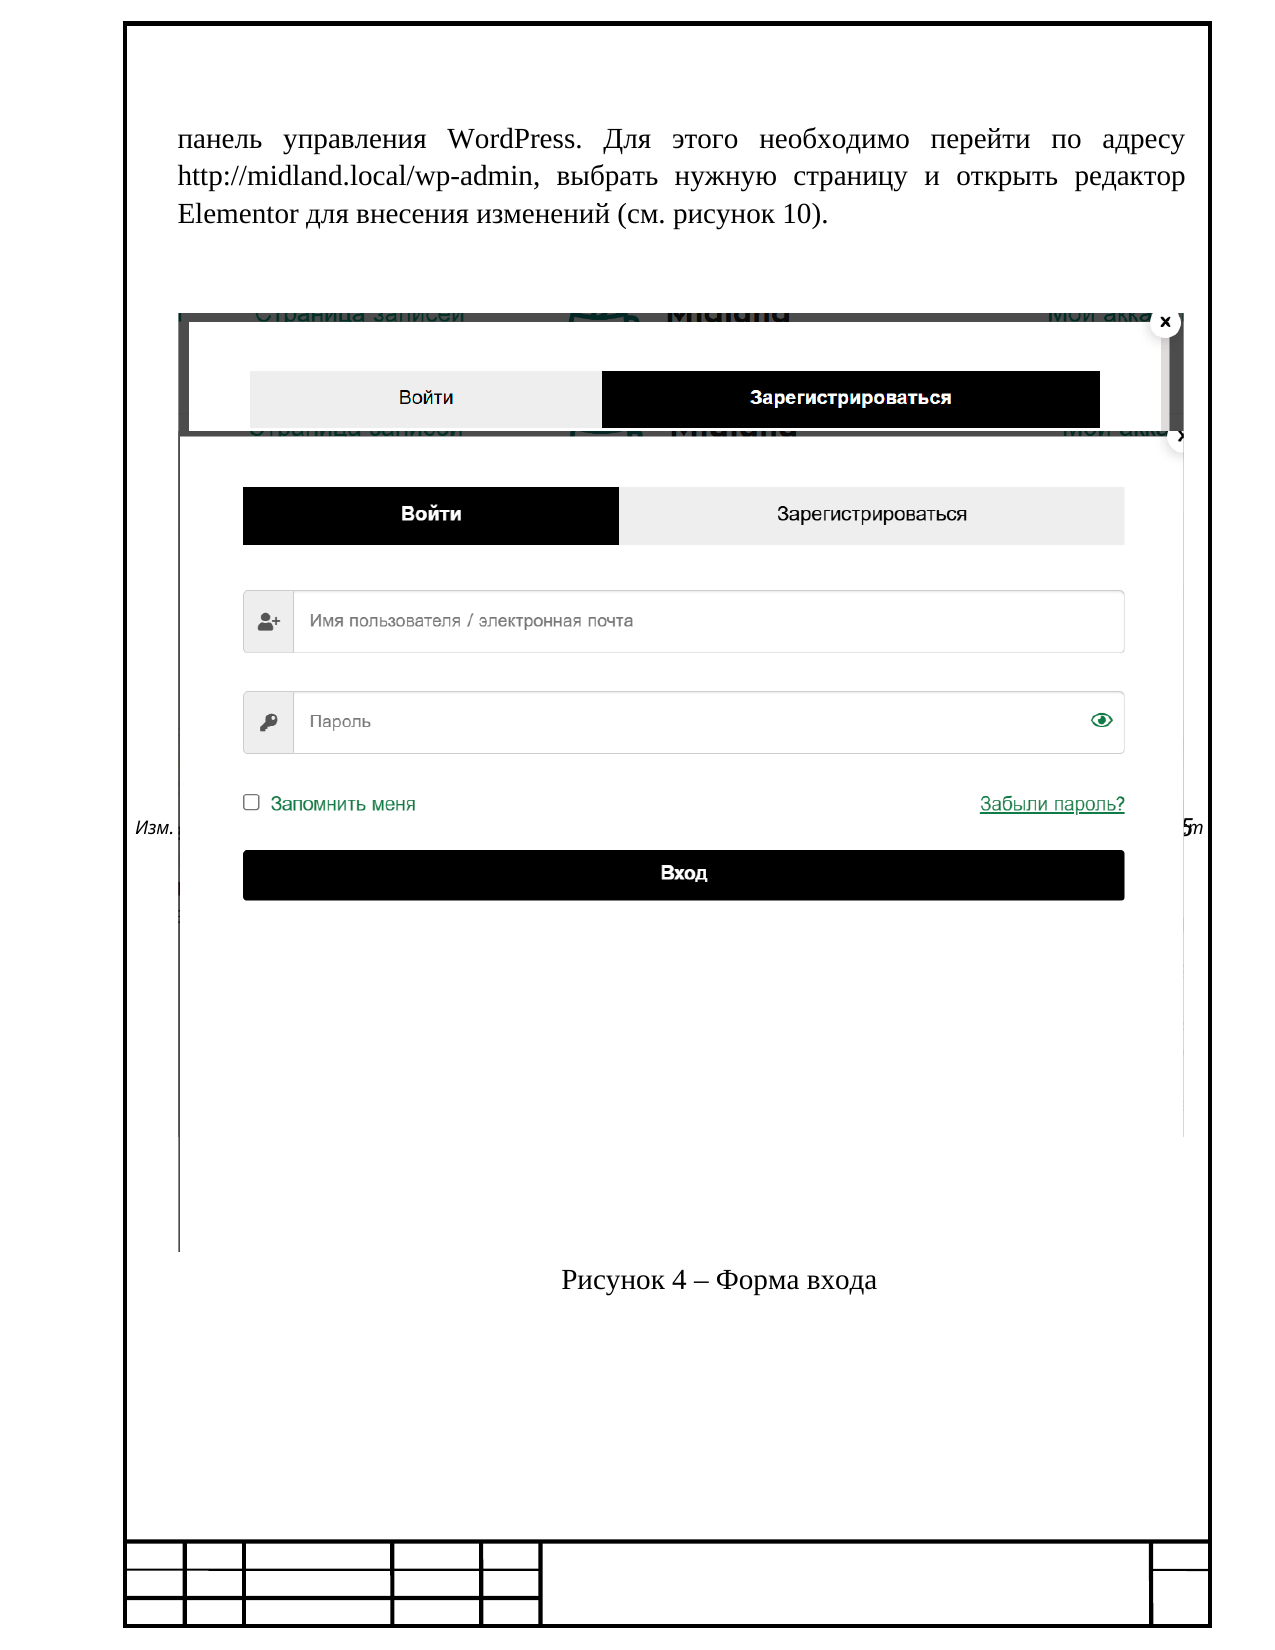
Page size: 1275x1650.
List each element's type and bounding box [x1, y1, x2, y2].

picture [177, 313, 1183, 1251]
text [177, 118, 1186, 231]
